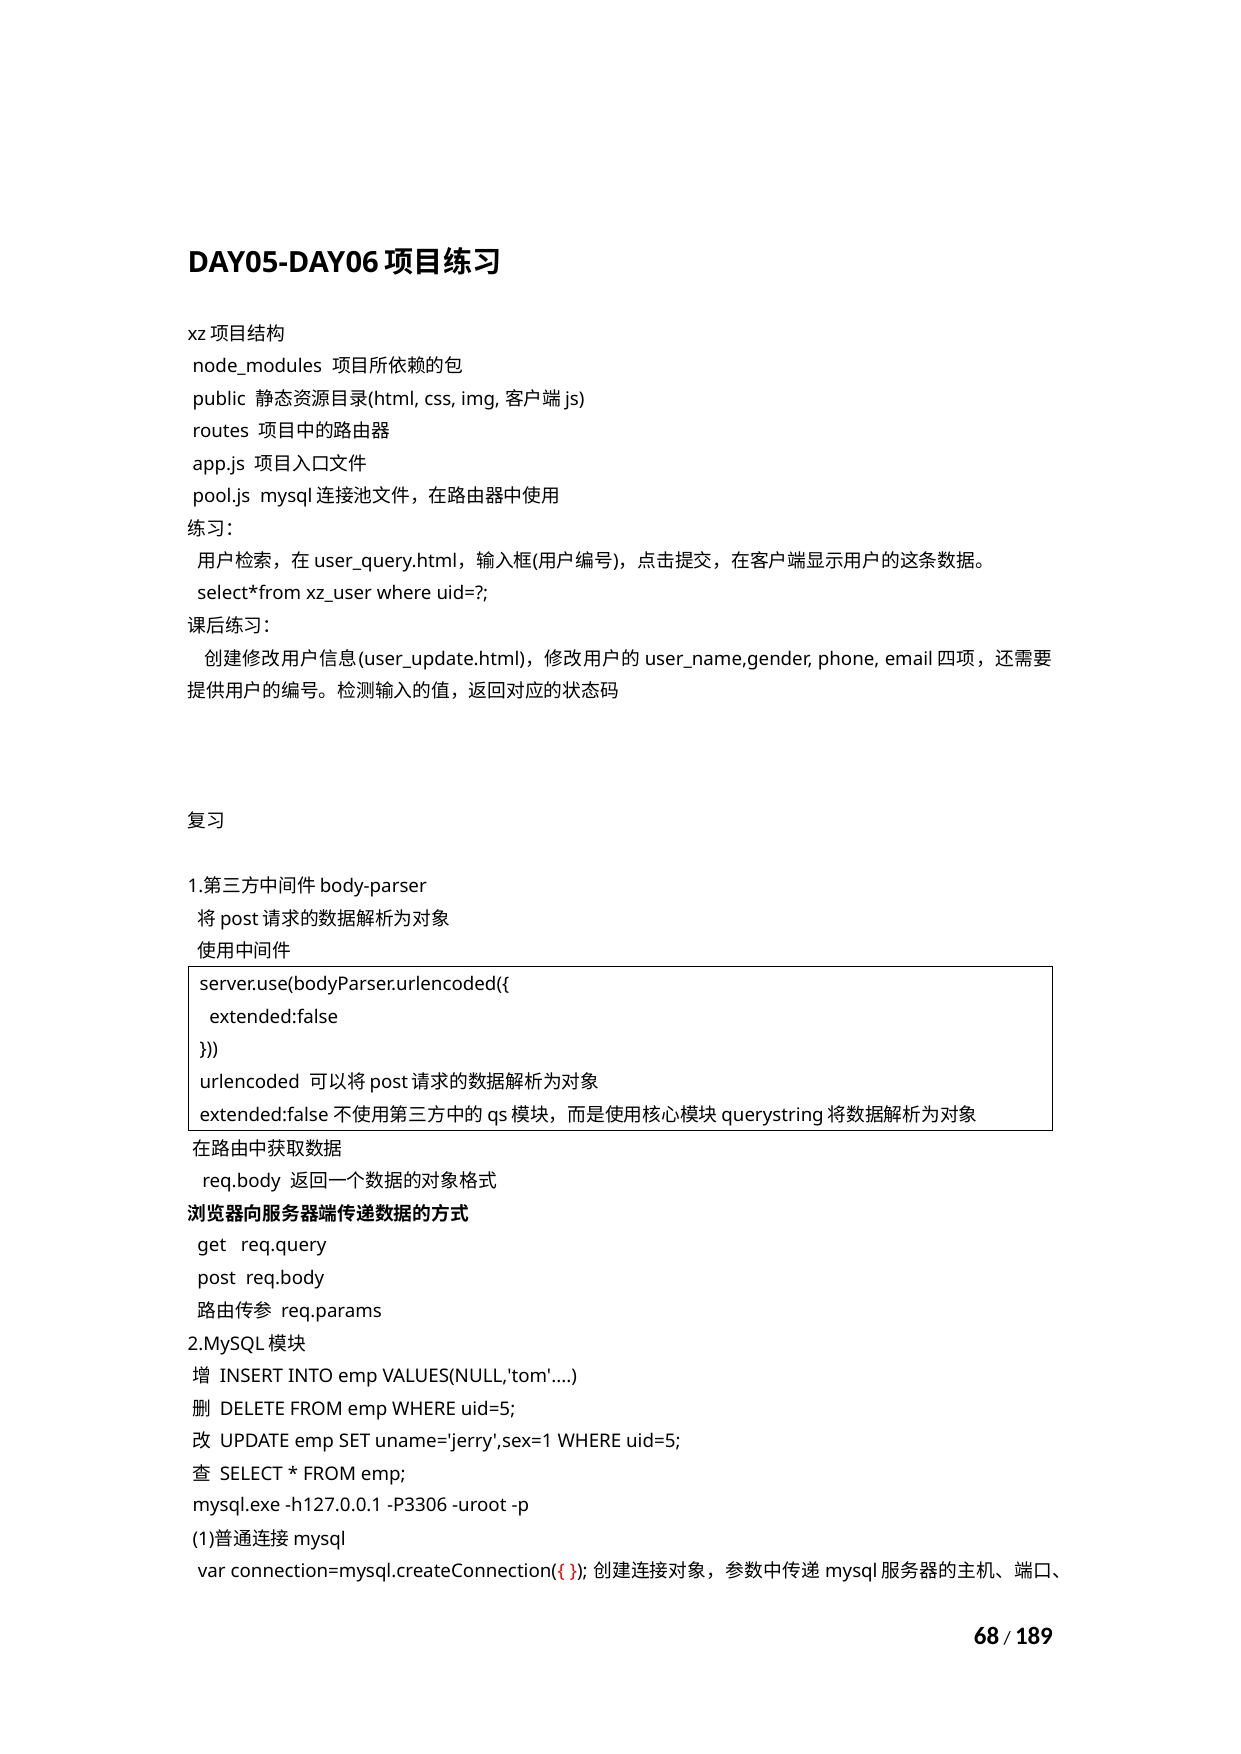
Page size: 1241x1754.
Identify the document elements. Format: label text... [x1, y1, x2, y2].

text mysql.exe -h127.0.0.1 -P3306 -uroot -p [187, 1488, 1053, 1521]
text 改 UPDATE emp SET uname='jerry',sex=1 WHERE uid=5; [187, 1423, 1053, 1456]
text 查 SELECT * FROM emp; [187, 1456, 1053, 1488]
text 浏览器向服务器端传递数据的方式 [187, 1196, 1053, 1228]
text get req.query [187, 1228, 1053, 1261]
text select*from xz_user where uid=?; [187, 576, 1053, 608]
text 使用中间件 [187, 933, 1053, 966]
text xz项目结构 [187, 316, 1053, 348]
text 创建修改用户信息(user_update.html)，修改用户的user_name,gender, phone, email四项，还需要提供用户的编号。检测输入的值，返回对应的状态码 [187, 641, 1053, 706]
subtitle DAY05-DAY06项目练习 [187, 227, 1053, 292]
text 将post请求的数据解析为对象 [187, 901, 1053, 933]
text app.js 项目入口文件 [187, 446, 1053, 478]
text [187, 1553, 1053, 1586]
text req.body 返回一个数据的对象格式 [187, 1163, 1053, 1196]
text 复习 [187, 803, 1053, 836]
text (1)普通连接mysql [187, 1521, 1053, 1553]
text 路由传参 req.params [187, 1293, 1053, 1326]
text pool.js mysql连接池文件，在路由器中使用 [187, 478, 1053, 511]
text 用户检索，在 user_query.html，输入框(用户编号)，点击提交，在客户端显示用户的这条数据。 [187, 543, 1053, 576]
text 删 DELETE FROM emp WHERE uid=5; [187, 1391, 1053, 1423]
text 在路由中获取数据 [187, 1131, 1053, 1163]
text node_modules 项目所依赖的包 [187, 348, 1053, 381]
text 1.第三方中间件body-parser [187, 868, 1053, 901]
text 增 INSERT INTO emp VALUES(NULL,'tom'....) [187, 1358, 1053, 1391]
text 练习： [187, 511, 1053, 543]
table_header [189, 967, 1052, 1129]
text 2.MySQL模块 [187, 1326, 1053, 1358]
text routes 项目中的路由器 [187, 413, 1053, 446]
text public 静态资源目录(html, css, img, 客户端js) [187, 381, 1053, 413]
text 课后练习： [187, 608, 1053, 641]
text post req.body [187, 1261, 1053, 1293]
